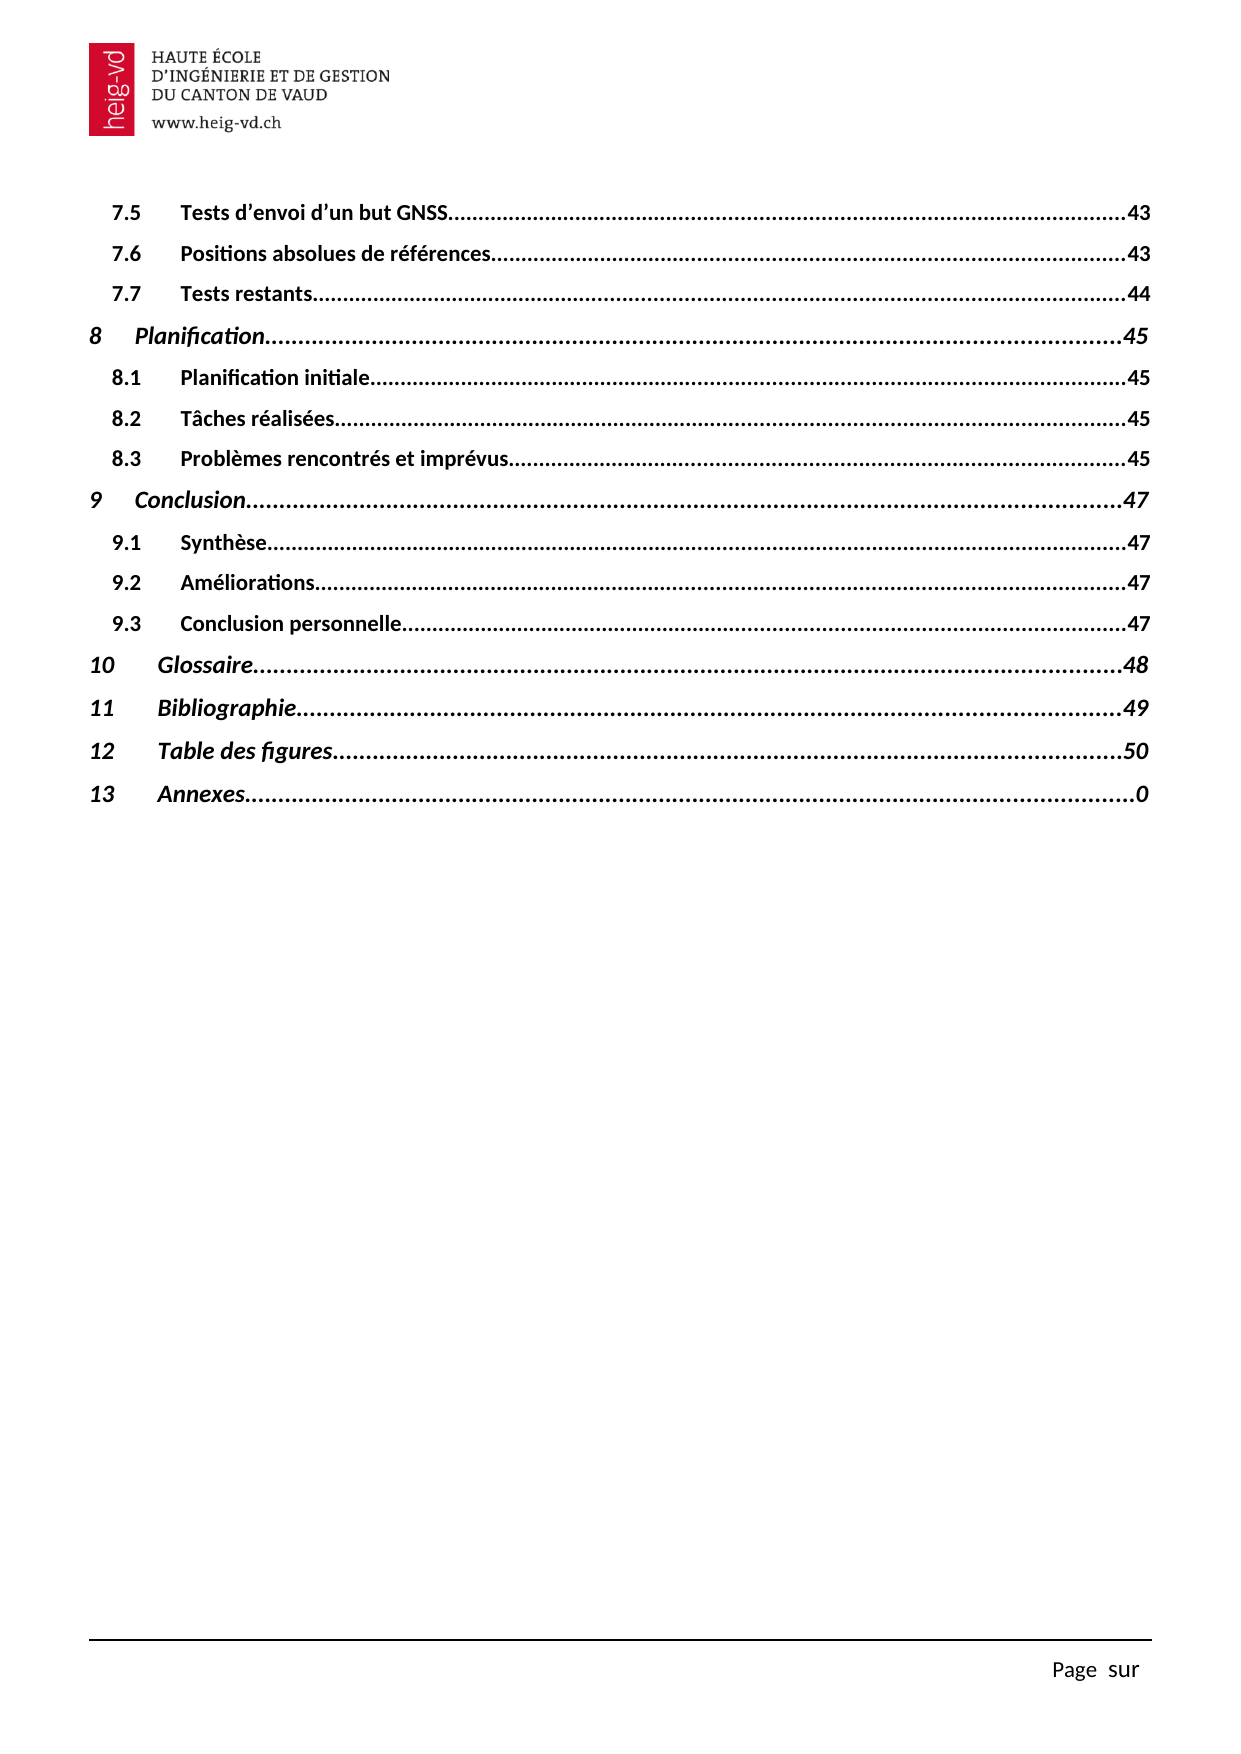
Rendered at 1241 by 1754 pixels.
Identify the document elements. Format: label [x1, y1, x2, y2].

picture [89, 43, 389, 136]
